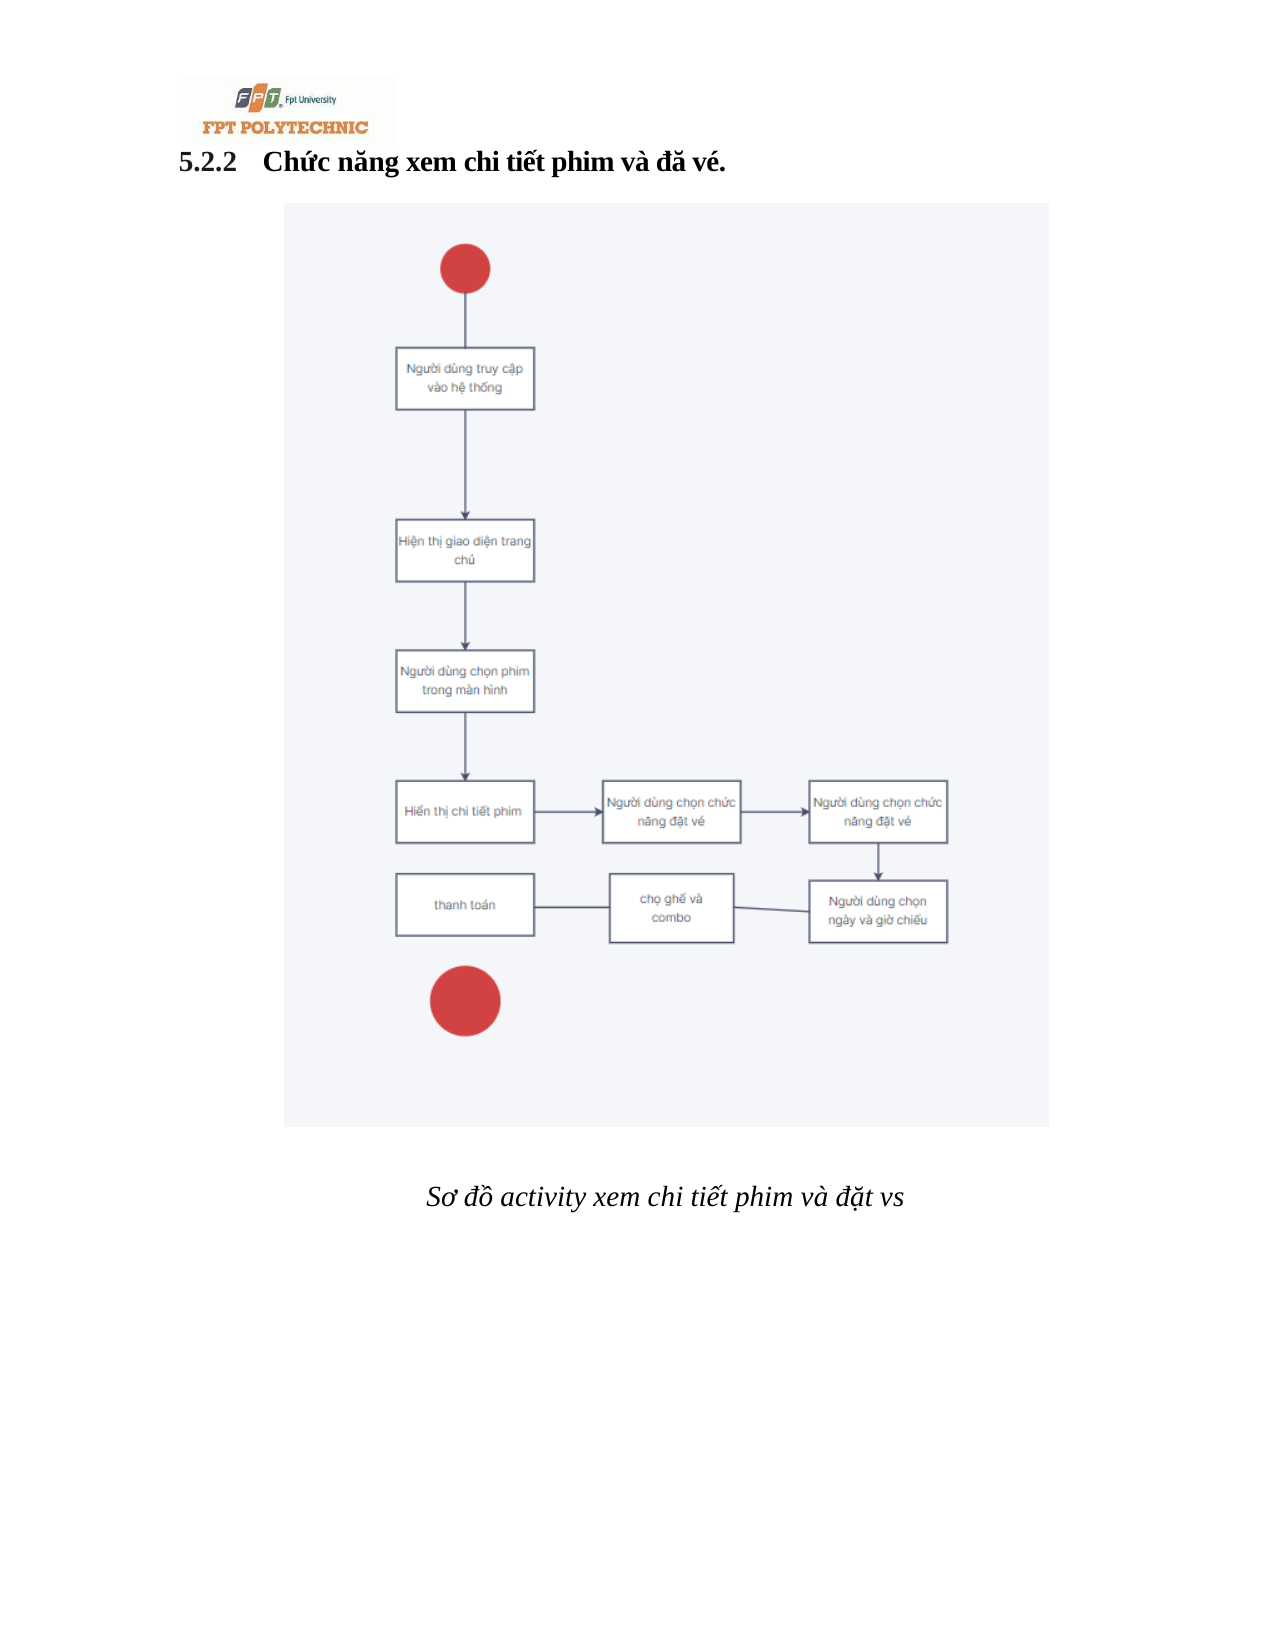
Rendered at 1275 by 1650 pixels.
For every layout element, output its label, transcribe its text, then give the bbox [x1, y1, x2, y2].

text Sơ đồ activity xem chi tiết phim và đặt vs [237, 1179, 1096, 1213]
picture [176, 75, 395, 146]
picture [284, 203, 1049, 1127]
subtitle Chức năng xem chi tiết phim và đă vé. [178, 144, 1198, 177]
